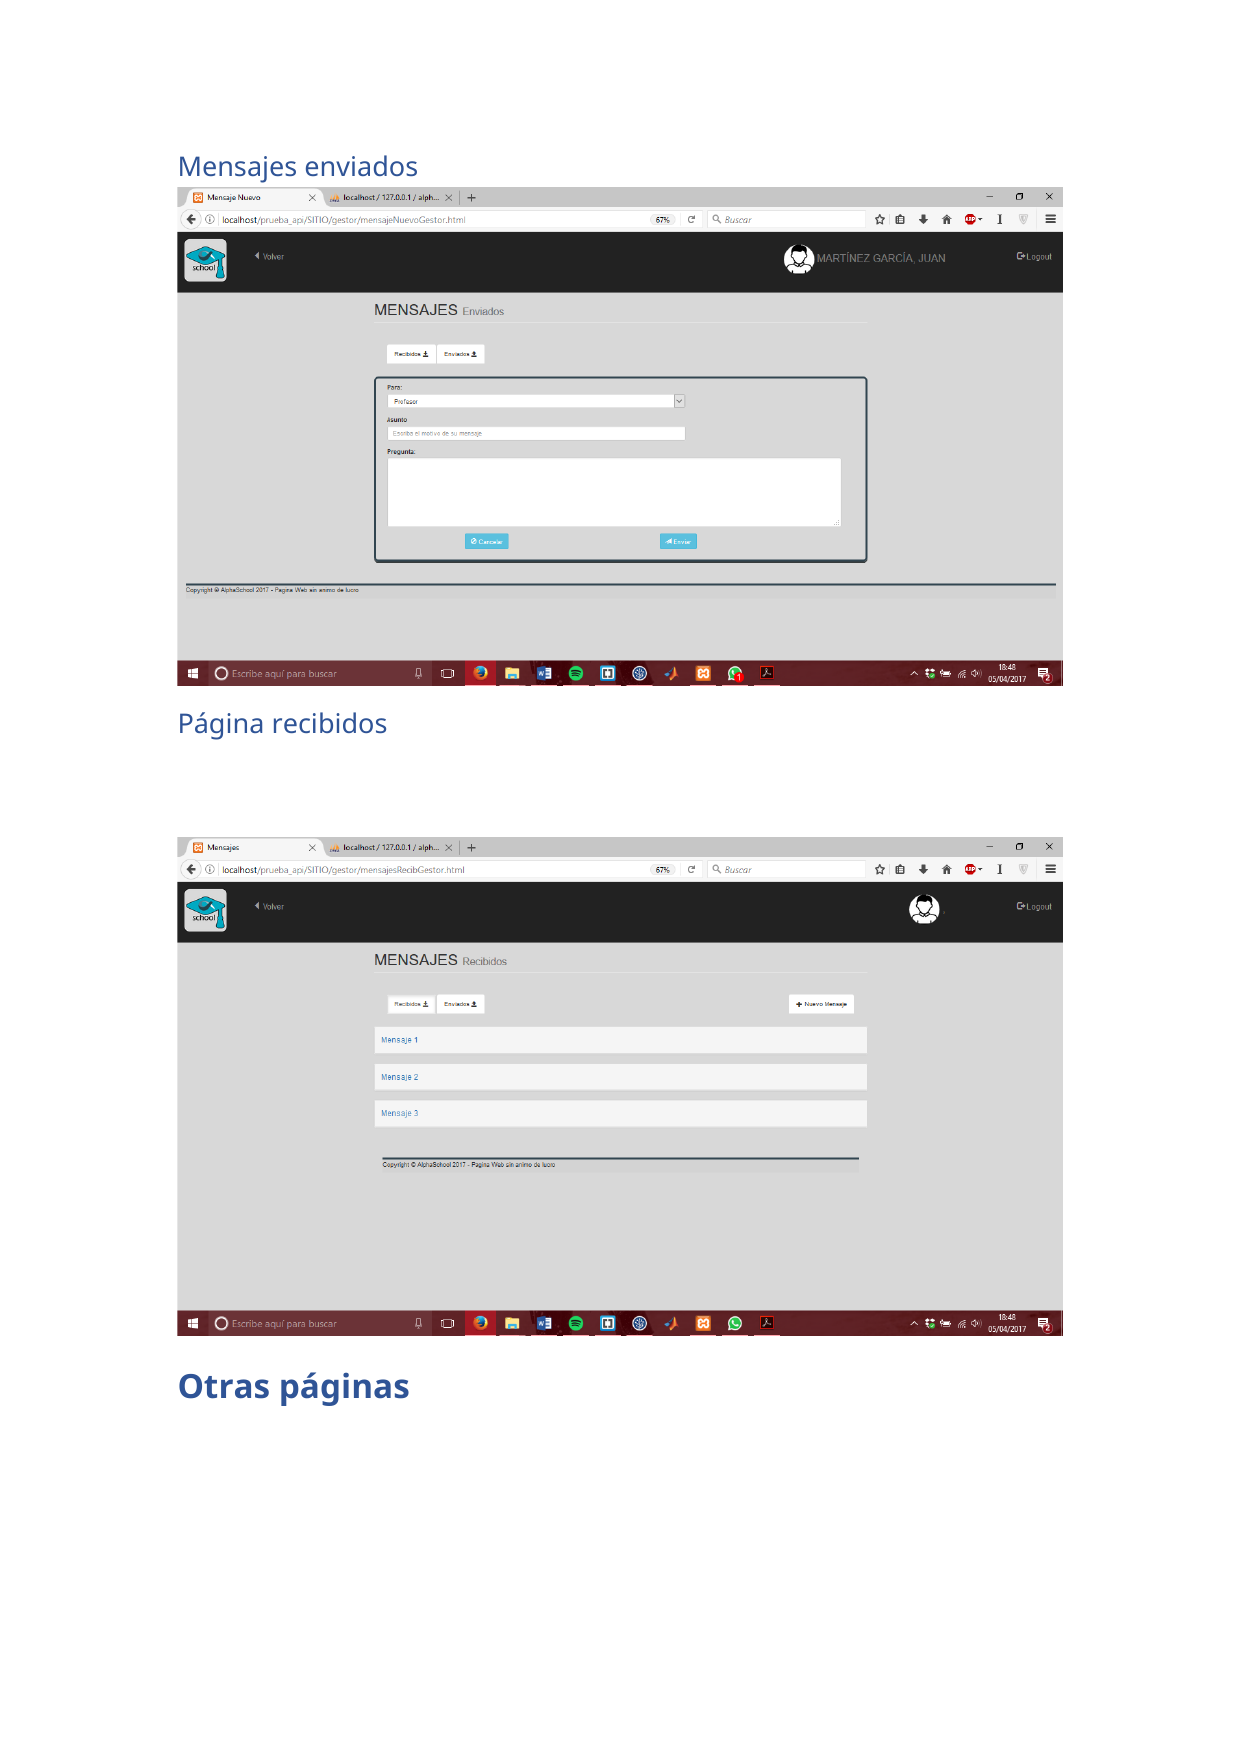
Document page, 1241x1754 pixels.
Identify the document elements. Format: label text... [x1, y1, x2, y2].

picture [177, 187, 1063, 686]
subtitle Mensajes enviados [177, 148, 1063, 184]
subtitle Página recibidos [177, 704, 1063, 741]
picture [177, 837, 1063, 1336]
subtitle Otras páginas [177, 1363, 1063, 1408]
